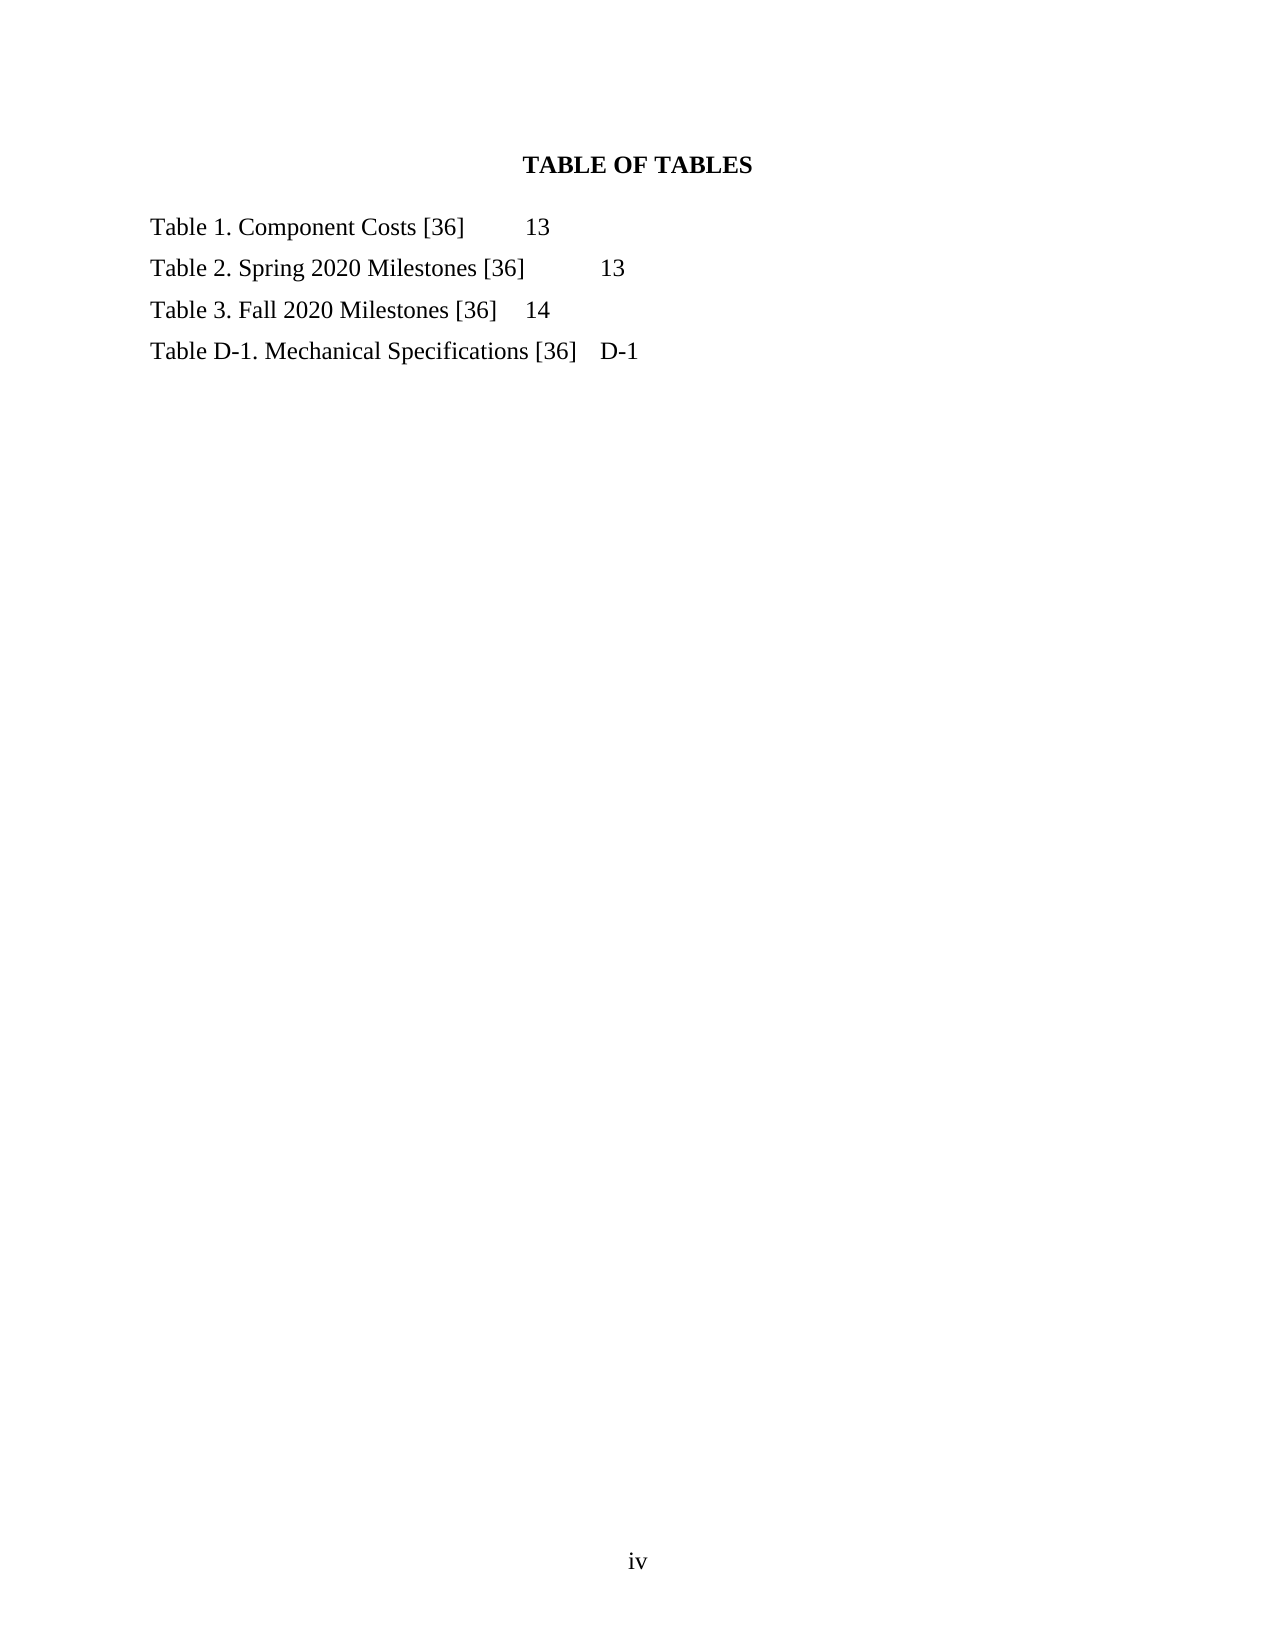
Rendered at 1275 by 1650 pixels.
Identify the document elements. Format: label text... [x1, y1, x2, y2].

text Table 3. Fall 2020 Milestones [36] 14 [150, 295, 1125, 324]
text Table 1. Component Costs [36] 13 [150, 212, 1125, 241]
text Table 2. Spring 2020 Milestones [36] 13 [150, 253, 1125, 282]
text TABLE OF TABLES [150, 150, 1125, 179]
text Table D-1. Mechanical Specifications [36] D-1 [150, 336, 1125, 365]
